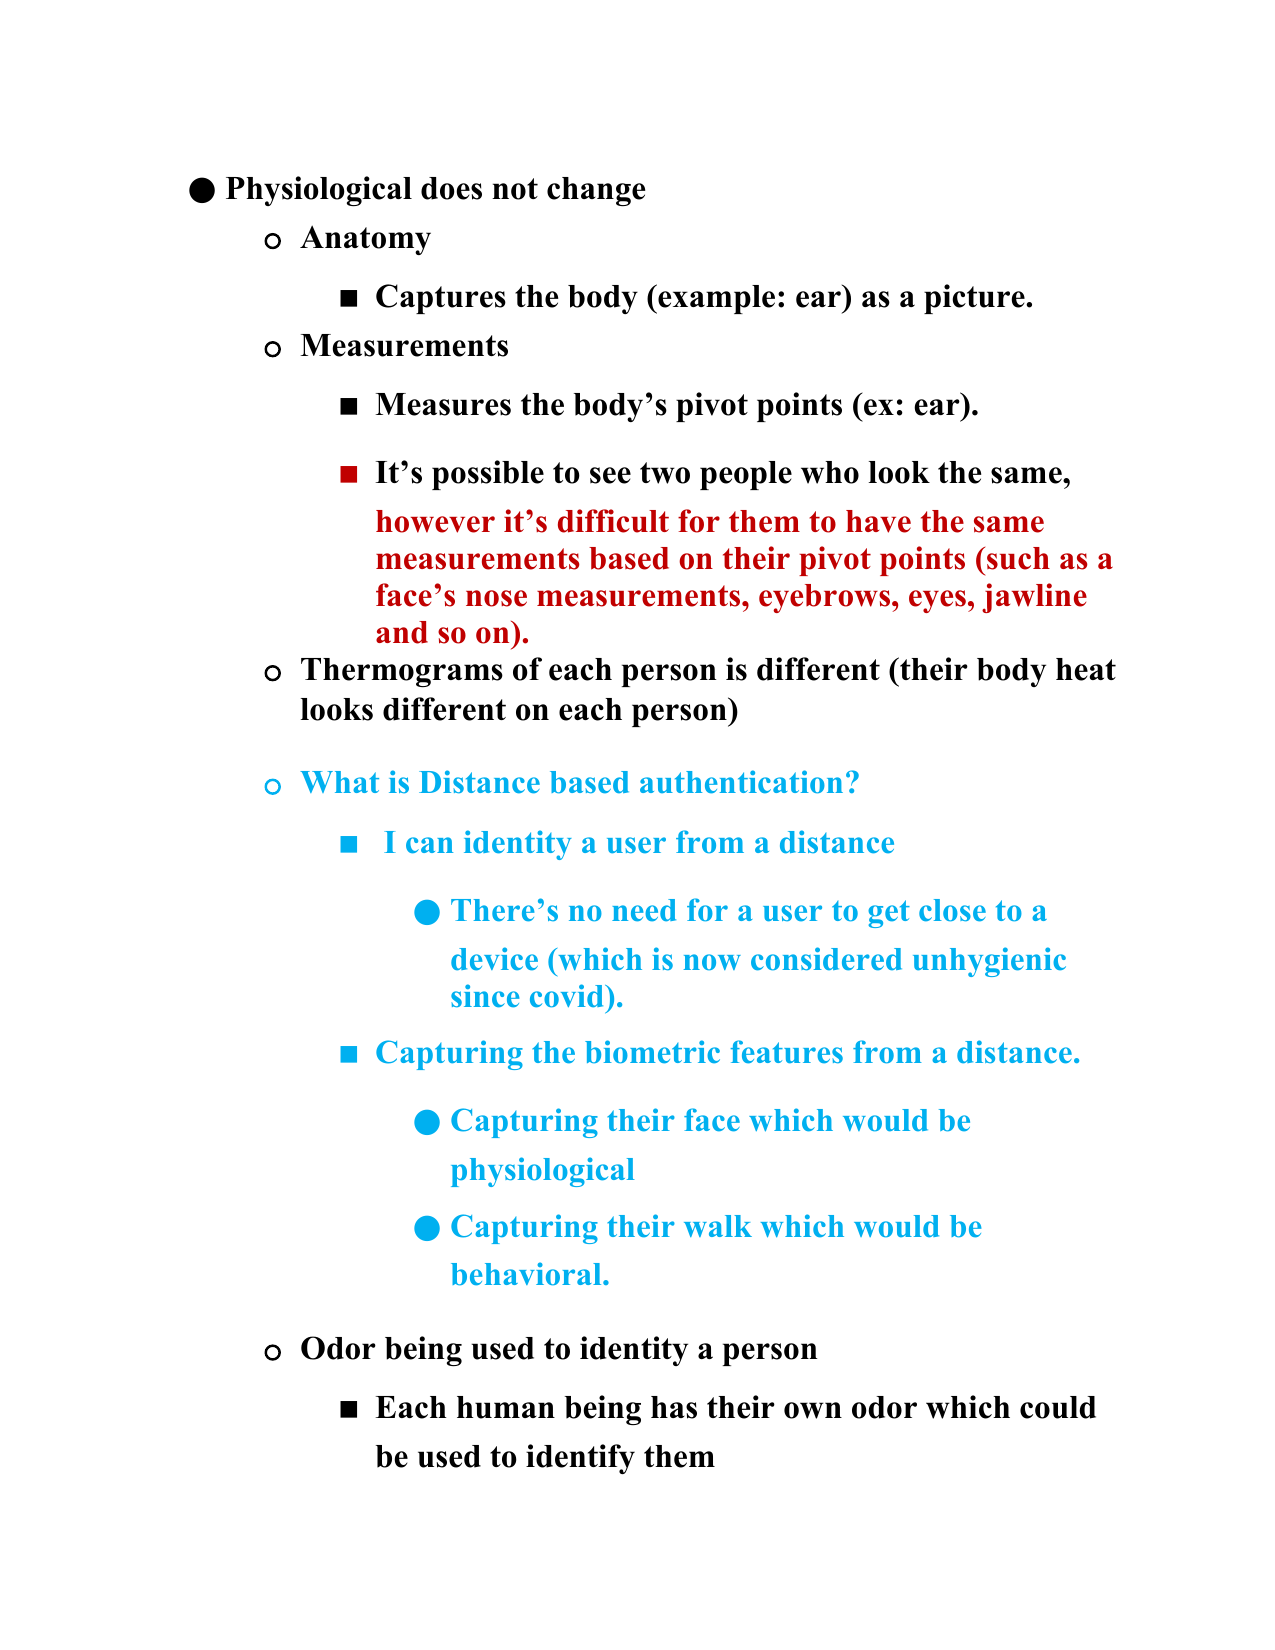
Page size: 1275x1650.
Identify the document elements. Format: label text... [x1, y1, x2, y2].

list Capturing their walk which would be behavioral. [412, 1188, 1125, 1293]
list Each human being has their own odor which could be used to identify them [337, 1369, 1125, 1475]
list Physiological does not change [187, 150, 1125, 218]
list What is Distance based authentication? [262, 764, 1125, 804]
list Captures the body (example: ear) as a picture. [337, 258, 1125, 326]
list Measures the body’s pivot points (ex: ear). [337, 366, 1125, 434]
list Thermograms of each person is different (their body heat looks different on each person) [262, 650, 1125, 727]
list Capturing their face which would be physiological [412, 1082, 1125, 1188]
list It’s possible to see two people who look the same, however it’s difficult for them to have the same measurements based on their pivot points (such as a face’s nose measurements, eyebrows, eyes, jawline and so on). [337, 434, 1125, 650]
list There’s no need for a user to get close to a device (which is now considered unhygienic since covid). [412, 872, 1125, 1014]
list Capturing the biometric features from a distance. [337, 1014, 1125, 1082]
list I can identity a user from a distance [337, 804, 1125, 872]
list Measurements [262, 326, 1125, 366]
list Anatomy [262, 218, 1125, 258]
list Odor being used to identity a person [262, 1330, 1125, 1369]
